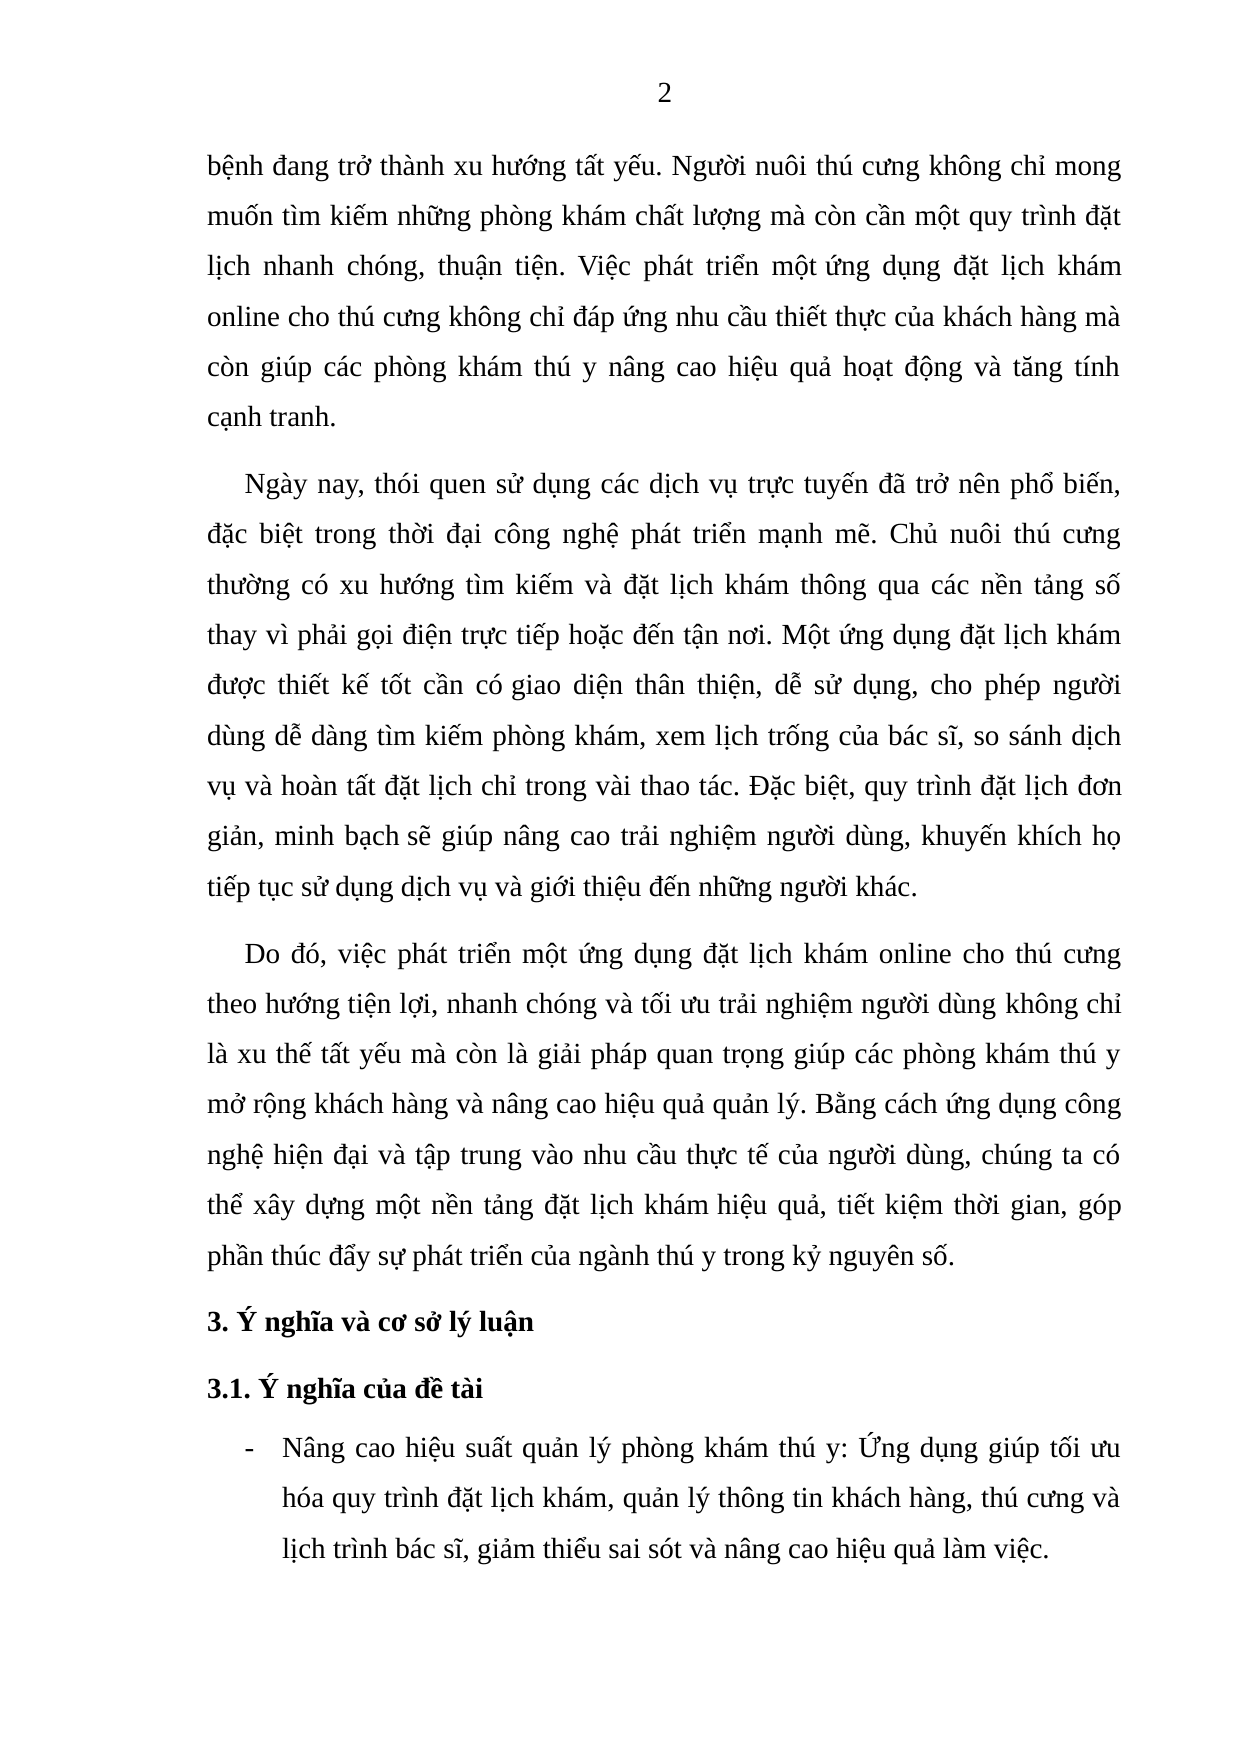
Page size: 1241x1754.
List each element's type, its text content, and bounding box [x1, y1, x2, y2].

text Ngày nay, thói quen sử dụng các dịch vụ trực tuyến đã trở nên phổ biến, đặc biệt trong thời đại công nghệ phát triển mạnh mẽ. Chủ nuôi thú cưng thường có xu hướng tìm kiếm và đặt lịch khám thông qua các nền tảng số thay vì phải gọi điện trực tiếp hoặc đến tận nơi. Một ứng dụng đặt lịch khám được thiết kế tốt cần có giao diện thân thiện, dễ sử dụng, cho phép người dùng dễ dàng tìm kiếm phòng khám, xem lịch trống của bác sĩ, so sánh dịch vụ và hoàn tất đặt lịch chỉ trong vài thao tác. Đặc biệt, quy trình đặt lịch đơn giản, minh bạch sẽ giúp nâng cao trải nghiệm người dùng, khuyến khích họ tiếp tục sử dụng dịch vụ và giới thiệu đến những người khác. [207, 466, 1122, 902]
subtitle 3.1. Ý nghĩa của đề tài [207, 1372, 1122, 1405]
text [207, 148, 1122, 433]
list Nâng cao hiệu suất quản lý phòng khám thú y: Ứng dụng giúp tối ưu hóa quy trình đặt lịch khám, quản lý thông tin khách hàng, thú cưng và lịch trình bác sĩ, giảm thiểu sai sót và nâng cao hiệu quả làm việc. [244, 1430, 1122, 1564]
text Do đó, việc phát triển một ứng dụng đặt lịch khám online cho thú cưng theo hướng tiện lợi, nhanh chóng và tối ưu trải nghiệm người dùng không chỉ là xu thế tất yếu mà còn là giải pháp quan trọng giúp các phòng khám thú y mở rộng khách hàng và nâng cao hiệu quả quản lý. Bằng cách ứng dụng công nghệ hiện đại và tập trung vào nhu cầu thực tế của người dùng, chúng ta có thể xây dựng một nền tảng đặt lịch khám hiệu quả, tiết kiệm thời gian, góp phần thúc đẩy sự phát triển của ngành thú y trong kỷ nguyên số. [207, 936, 1122, 1271]
subtitle 3. Ý nghĩa và cơ sở lý luận [207, 1304, 1122, 1338]
